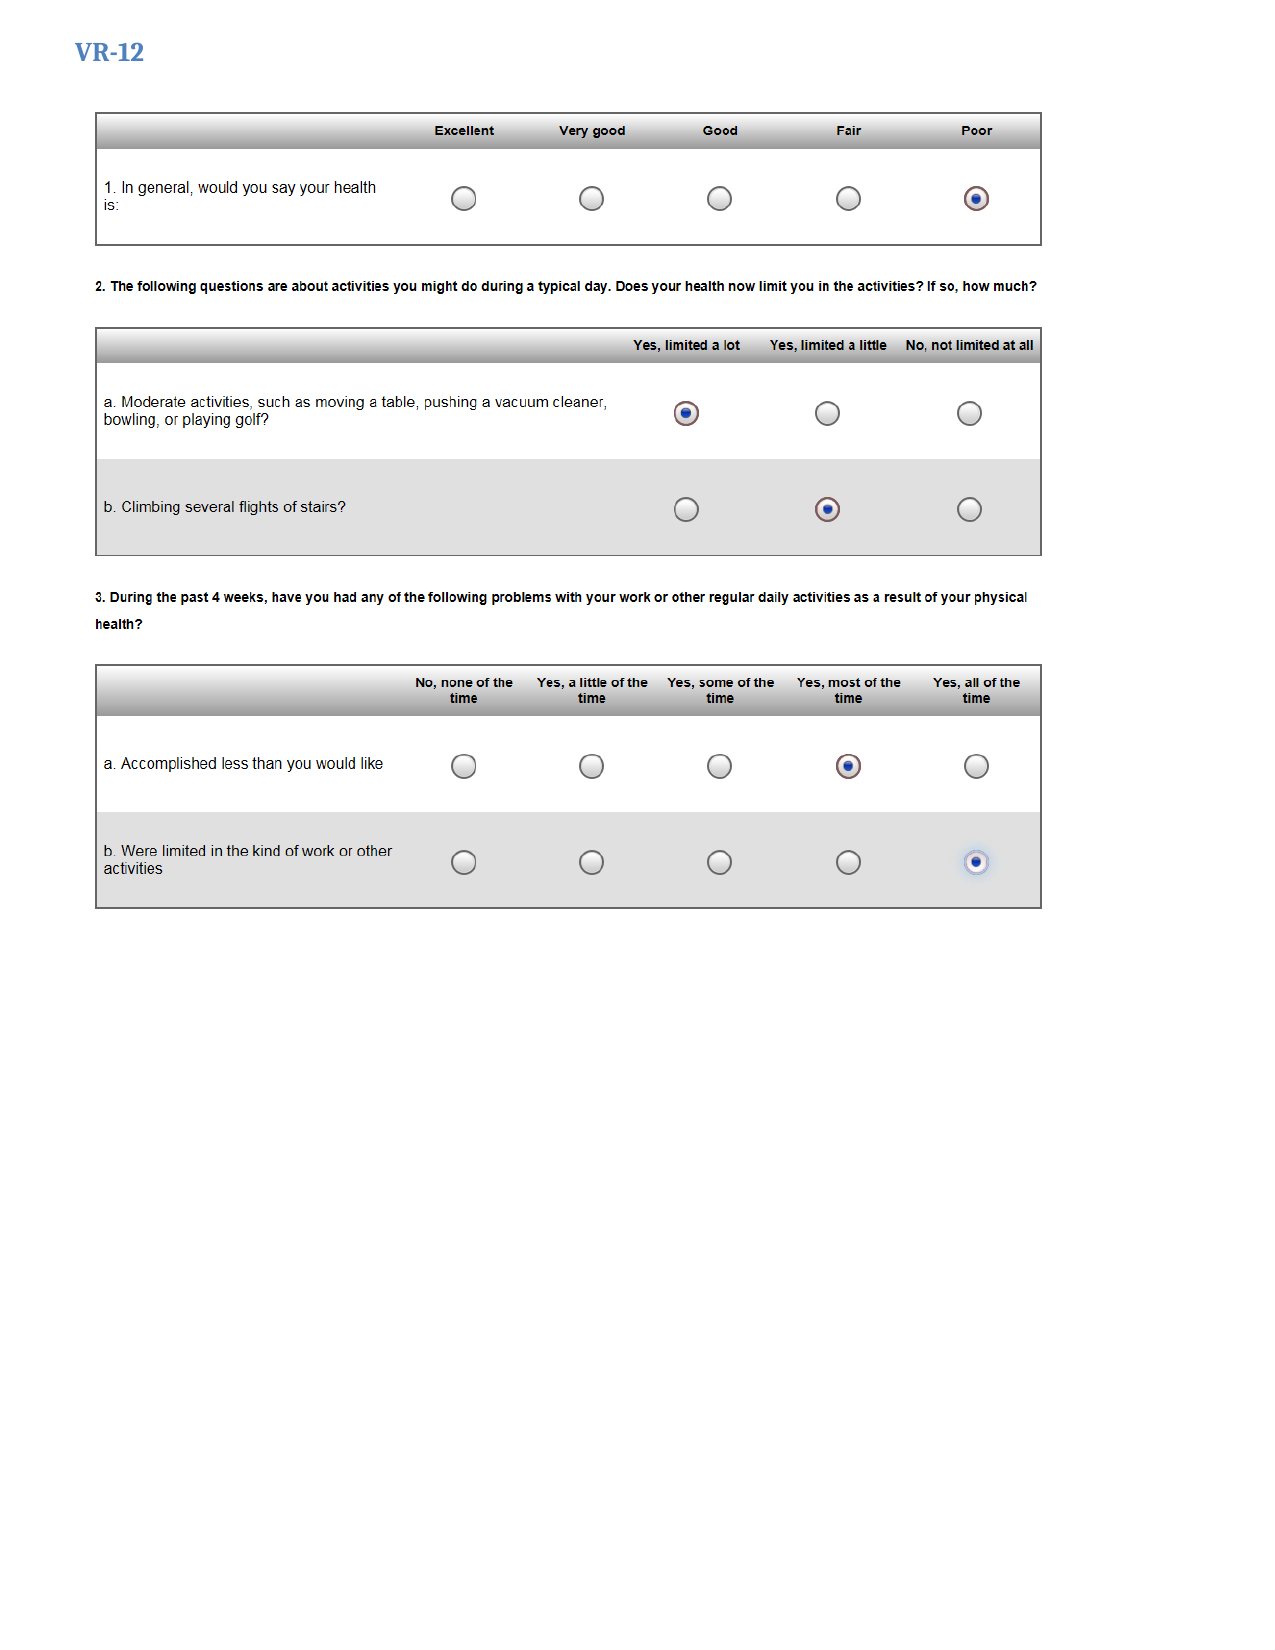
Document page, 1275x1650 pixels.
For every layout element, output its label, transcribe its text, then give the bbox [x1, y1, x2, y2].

subtitle VR-12 [75, 37, 1200, 69]
picture [75, 105, 1050, 931]
